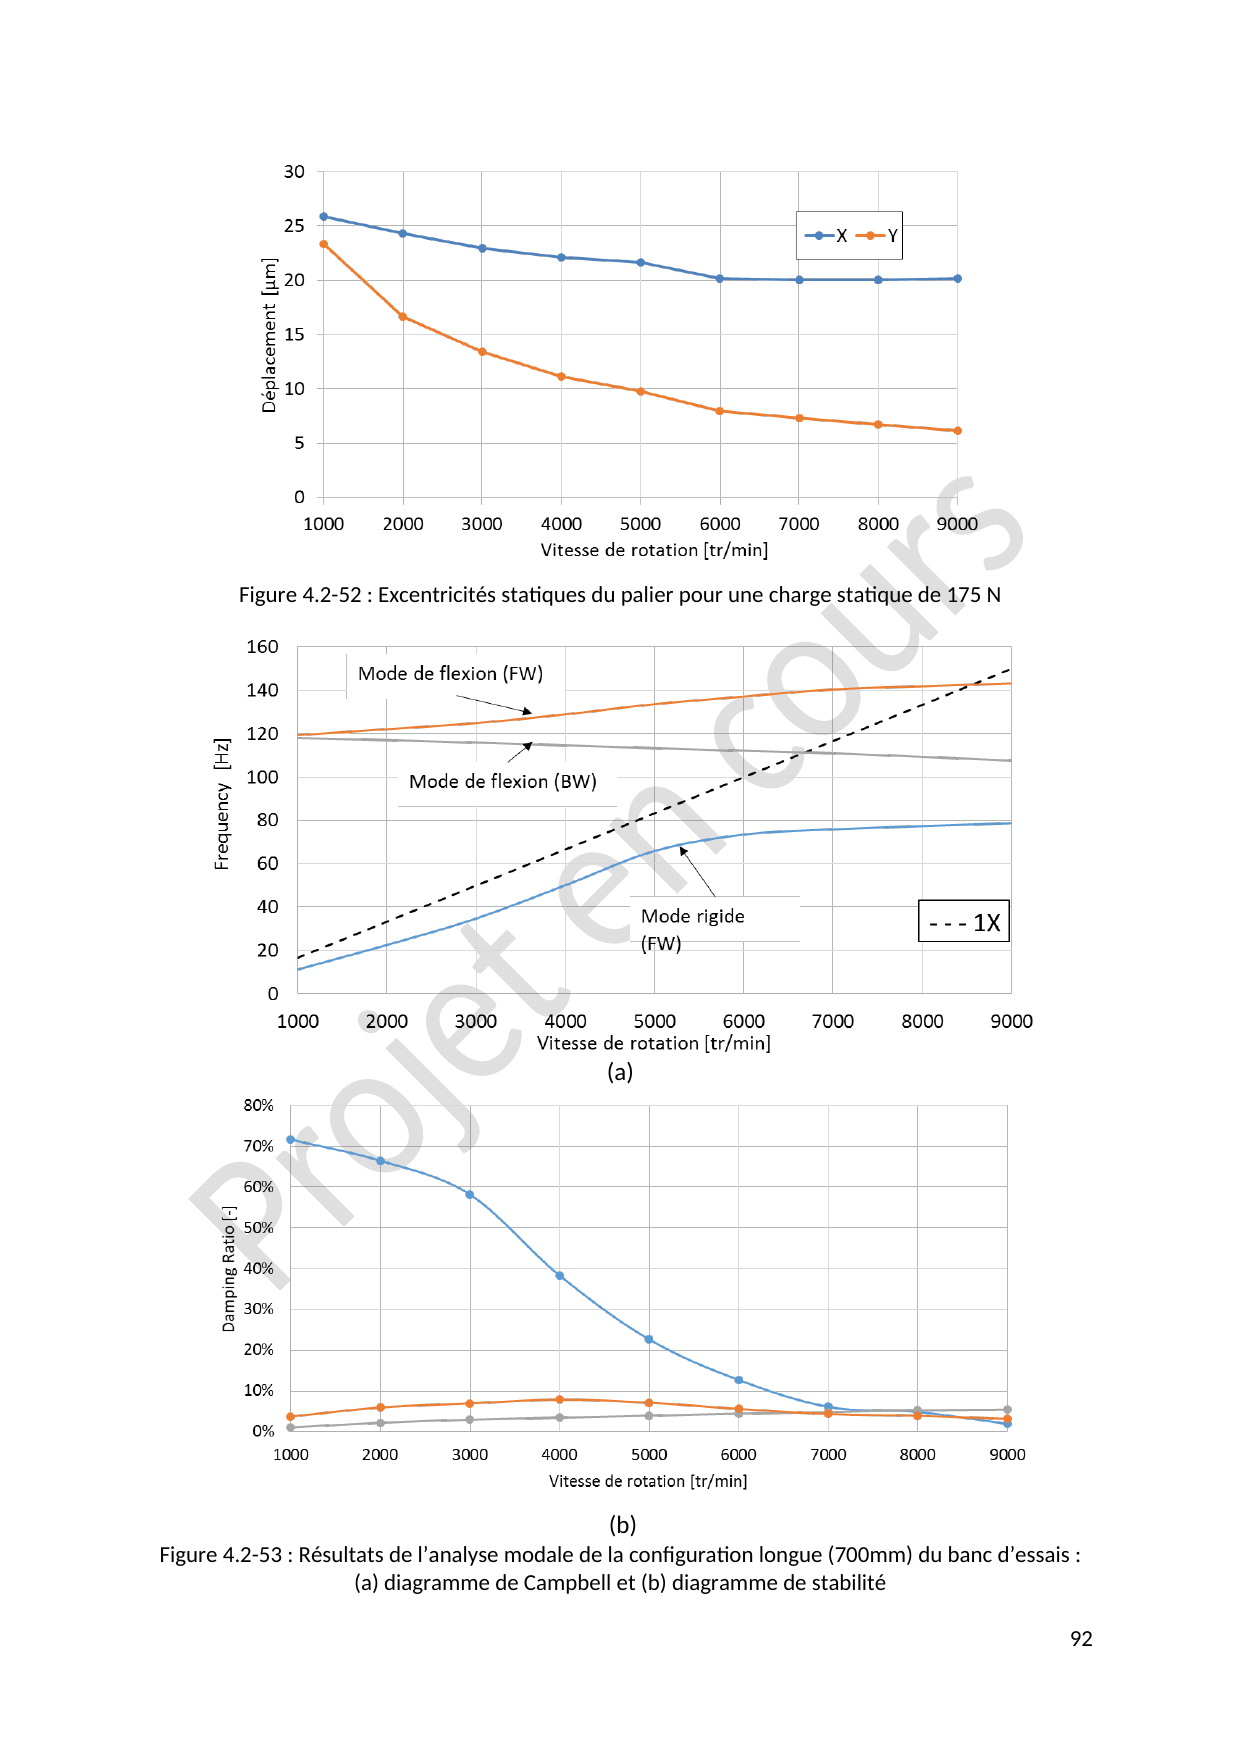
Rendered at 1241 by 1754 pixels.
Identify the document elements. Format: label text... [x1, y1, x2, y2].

picture [253, 147, 987, 565]
picture [192, 628, 1048, 1057]
picture [198, 1087, 1042, 1510]
text (a) [148, 1057, 1093, 1087]
text (b) [148, 1509, 1093, 1540]
